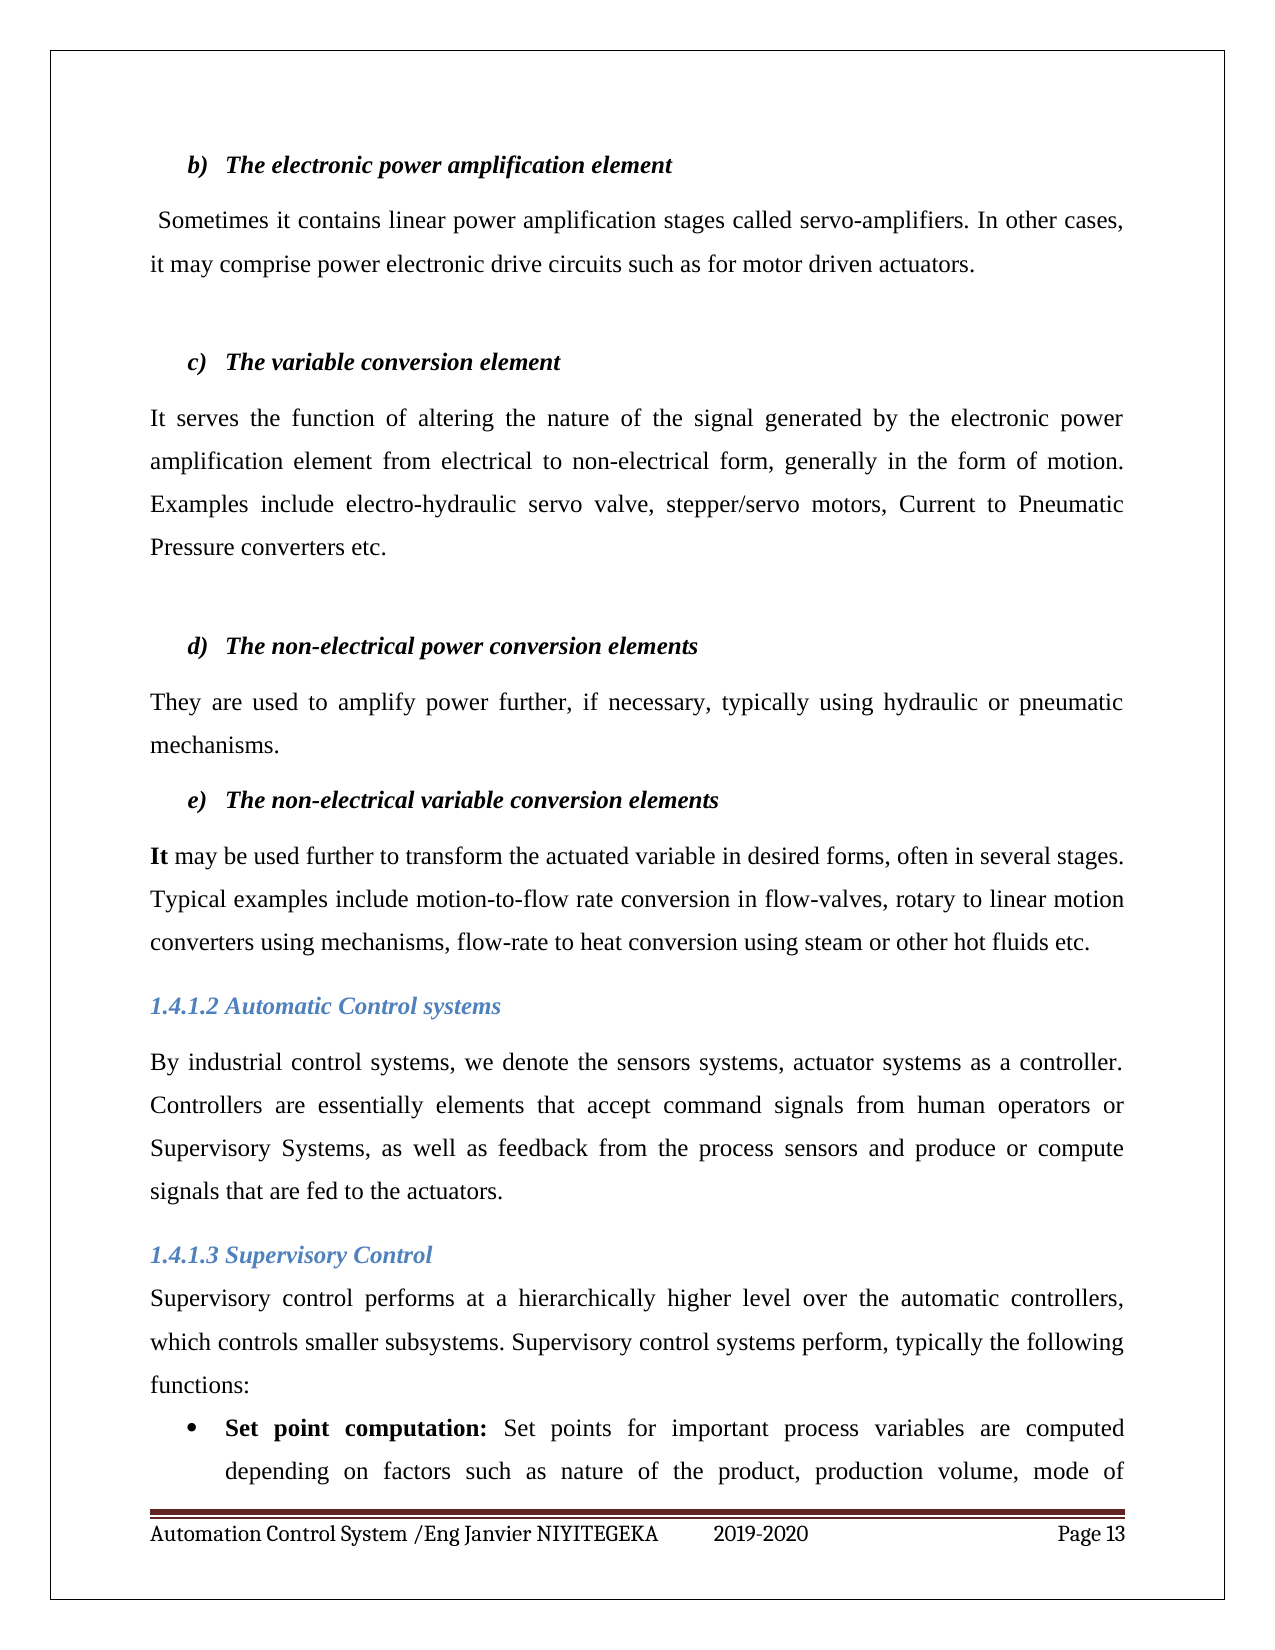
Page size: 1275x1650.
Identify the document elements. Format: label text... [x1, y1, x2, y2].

subtitle 1.4.1.3 Supervisory Control [150, 1240, 1125, 1269]
text It may be used further to transform the actuated variable in desired forms, often in several stages. Typical examples include motion-to-flow rate conversion in flow-valves, rotary to linear motion converters using mechanisms, flow-rate to heat conversion using steam or other hot fluids etc. [150, 841, 1125, 956]
text By industrial control systems, we denote the sensors systems, actuator systems as a controller. Controllers are essentially elements that accept command signals from human operators or Supervisory Systems, as well as feedback from the process sensors and produce or compute signals that are fed to the actuators. [150, 1047, 1125, 1205]
list The non-electrical variable conversion elements [187, 786, 1125, 814]
list The electronic power amplification element [187, 150, 1125, 179]
list The non-electrical power conversion elements [187, 631, 1125, 660]
subtitle 1.4.1.2 Automatic Control systems [150, 991, 1125, 1020]
text Supervisory control performs at a hierarchically higher level over the automatic controllers, which controls smaller subsystems. Supervisory control systems perform, typically the following functions: [150, 1283, 1125, 1398]
text They are used to amplify power further, if necessary, typically using hydraulic or pneumatic mechanisms. [150, 687, 1125, 759]
text It serves the function of altering the nature of the signal generated by the electronic power amplification element from electrical to non-electrical form, generally in the form of motion. Examples include electro-hydraulic servo valve, stepper/servo motors, Current to Pneumatic Pressure converters etc. [150, 403, 1125, 561]
list The variable conversion element [187, 347, 1125, 376]
text Sometimes it contains linear power amplification stages called servo-amplifiers. In other cases, it may comprise power electronic drive circuits such as for motor driven actuators. [150, 206, 1125, 277]
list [187, 1413, 1125, 1485]
